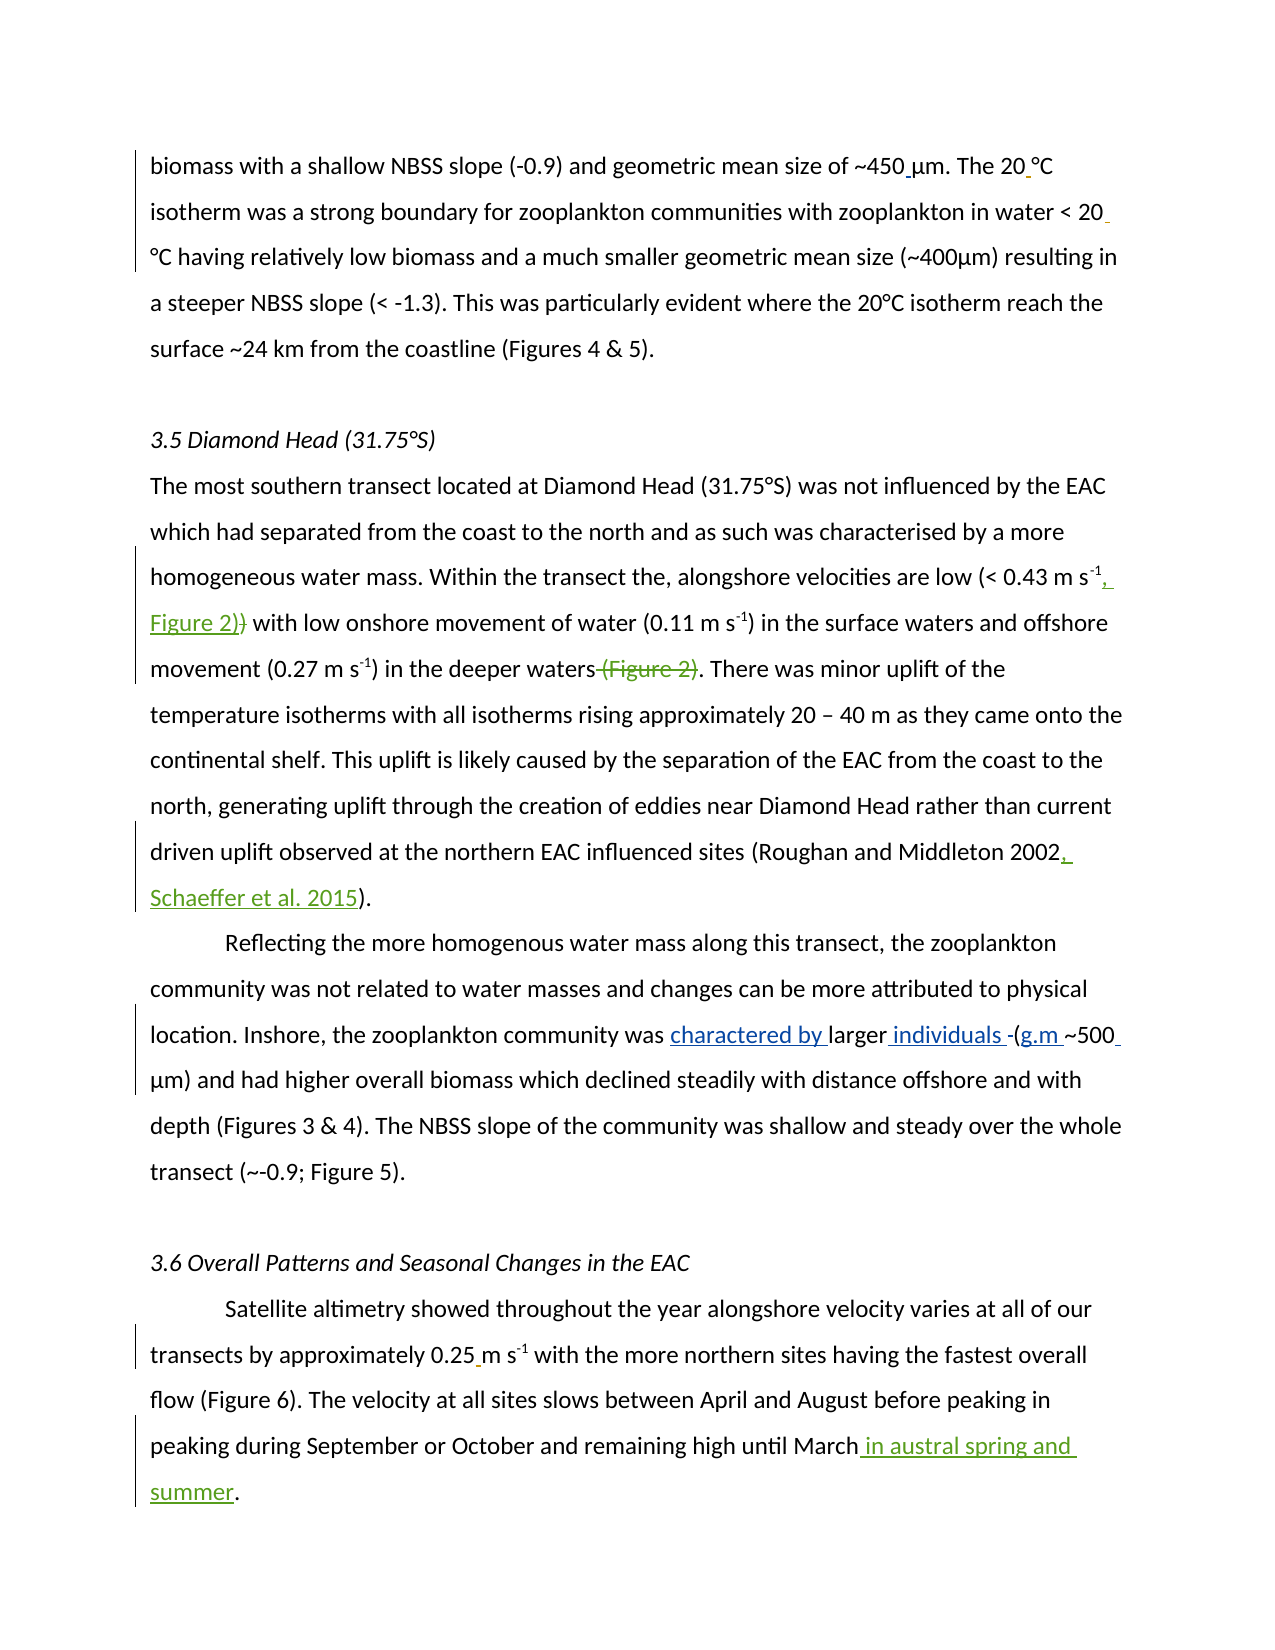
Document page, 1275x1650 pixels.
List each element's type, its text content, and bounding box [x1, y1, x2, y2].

text 3.6 Overall Patterns and Seasonal Changes in the EAC [150, 1247, 1125, 1278]
text Satellite altimetry showed throughout the year alongshore velocity varies at all of our transects by approximately 0.25m s-1 with the more northern sites having the fastest overall flow (Figure 6). The velocity at all sites slows between April and August before peaking in peaking during September or October and remaining high until March. [150, 1293, 1125, 1507]
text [150, 150, 1125, 363]
text Reflecting the more homogenous water mass along this transect, the zooplankton community was not related to water masses and changes can be more attributed to physical location. Inshore, the zooplankton community was larger(~500µm) and had higher overall biomass which declined steadily with distance offshore and with depth (Figures 3 & 4). The NBSS slope of the community was shallow and steady over the whole transect (~-0.9; Figure 5). [150, 927, 1125, 1187]
text The most southern transect located at Diamond Head (31.75°S) was not influenced by the EAC which had separated from the coast to the north and as such was characterised by a more homogeneous water mass. Within the transect the, alongshore velocities are low (< 0.43 m s-1 with low onshore movement of water (0.11 m s-1) in the surface waters and offshore movement (0.27 m s-1) in the deeper waters. There was minor uplift of the temperature isotherms with all isotherms rising approximately 20 – 40 m as they came onto the continental shelf. This uplift is likely caused by the separation of the EAC from the coast to the north, generating uplift through the creation of eddies near Diamond Head rather than current driven uplift observed at the northern EAC influenced sites (Roughan and Middleton 2002). [150, 470, 1125, 912]
text 3.5 Diamond Head (31.75°S) [150, 424, 1125, 455]
